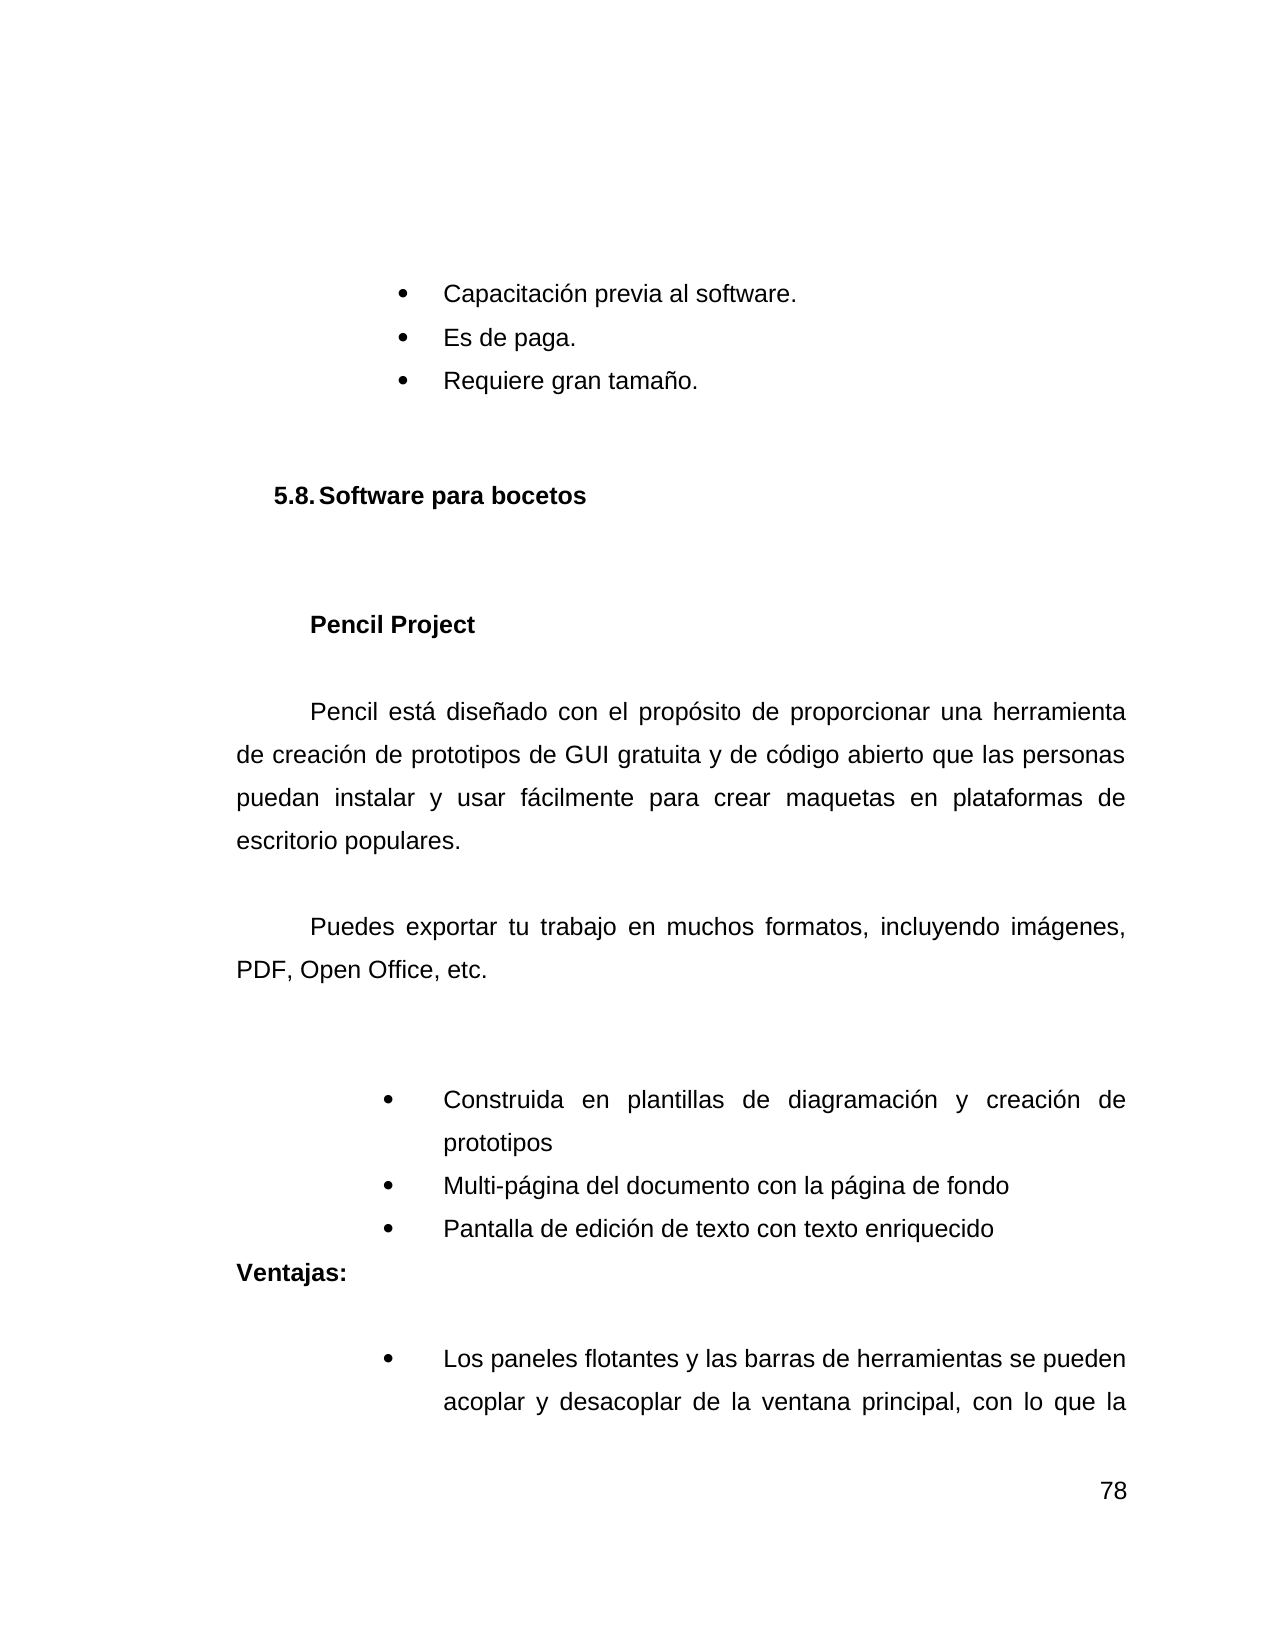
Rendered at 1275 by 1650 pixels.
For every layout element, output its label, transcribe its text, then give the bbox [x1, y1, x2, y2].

subtitle Software para bocetos [274, 481, 1127, 510]
text Ventajas: [236, 1257, 1127, 1286]
text Pencil Project [236, 610, 1127, 639]
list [384, 1344, 1127, 1416]
list Requiere gran tamaño. [399, 366, 1127, 395]
list Pantalla de edición de texto con texto enriquecido [384, 1214, 1127, 1243]
list Capacitación previa al software. [399, 279, 1127, 308]
list Construida en plantillas de diagramación y creación de prototipos [384, 1085, 1127, 1157]
list Multi-página del documento con la página de fondo [384, 1171, 1127, 1200]
text Puedes exportar tu trabajo en muchos formatos, incluyendo imágenes, PDF, Open Office, etc. [236, 912, 1127, 984]
text Pencil está diseñado con el propósito de proporcionar una herramienta de creación de prototipos de GUI gratuita y de código abierto que las personas puedan instalar y usar fácilmente para crear maquetas en plataformas de escritorio populares. [236, 697, 1127, 855]
list Es de paga. [399, 323, 1127, 351]
